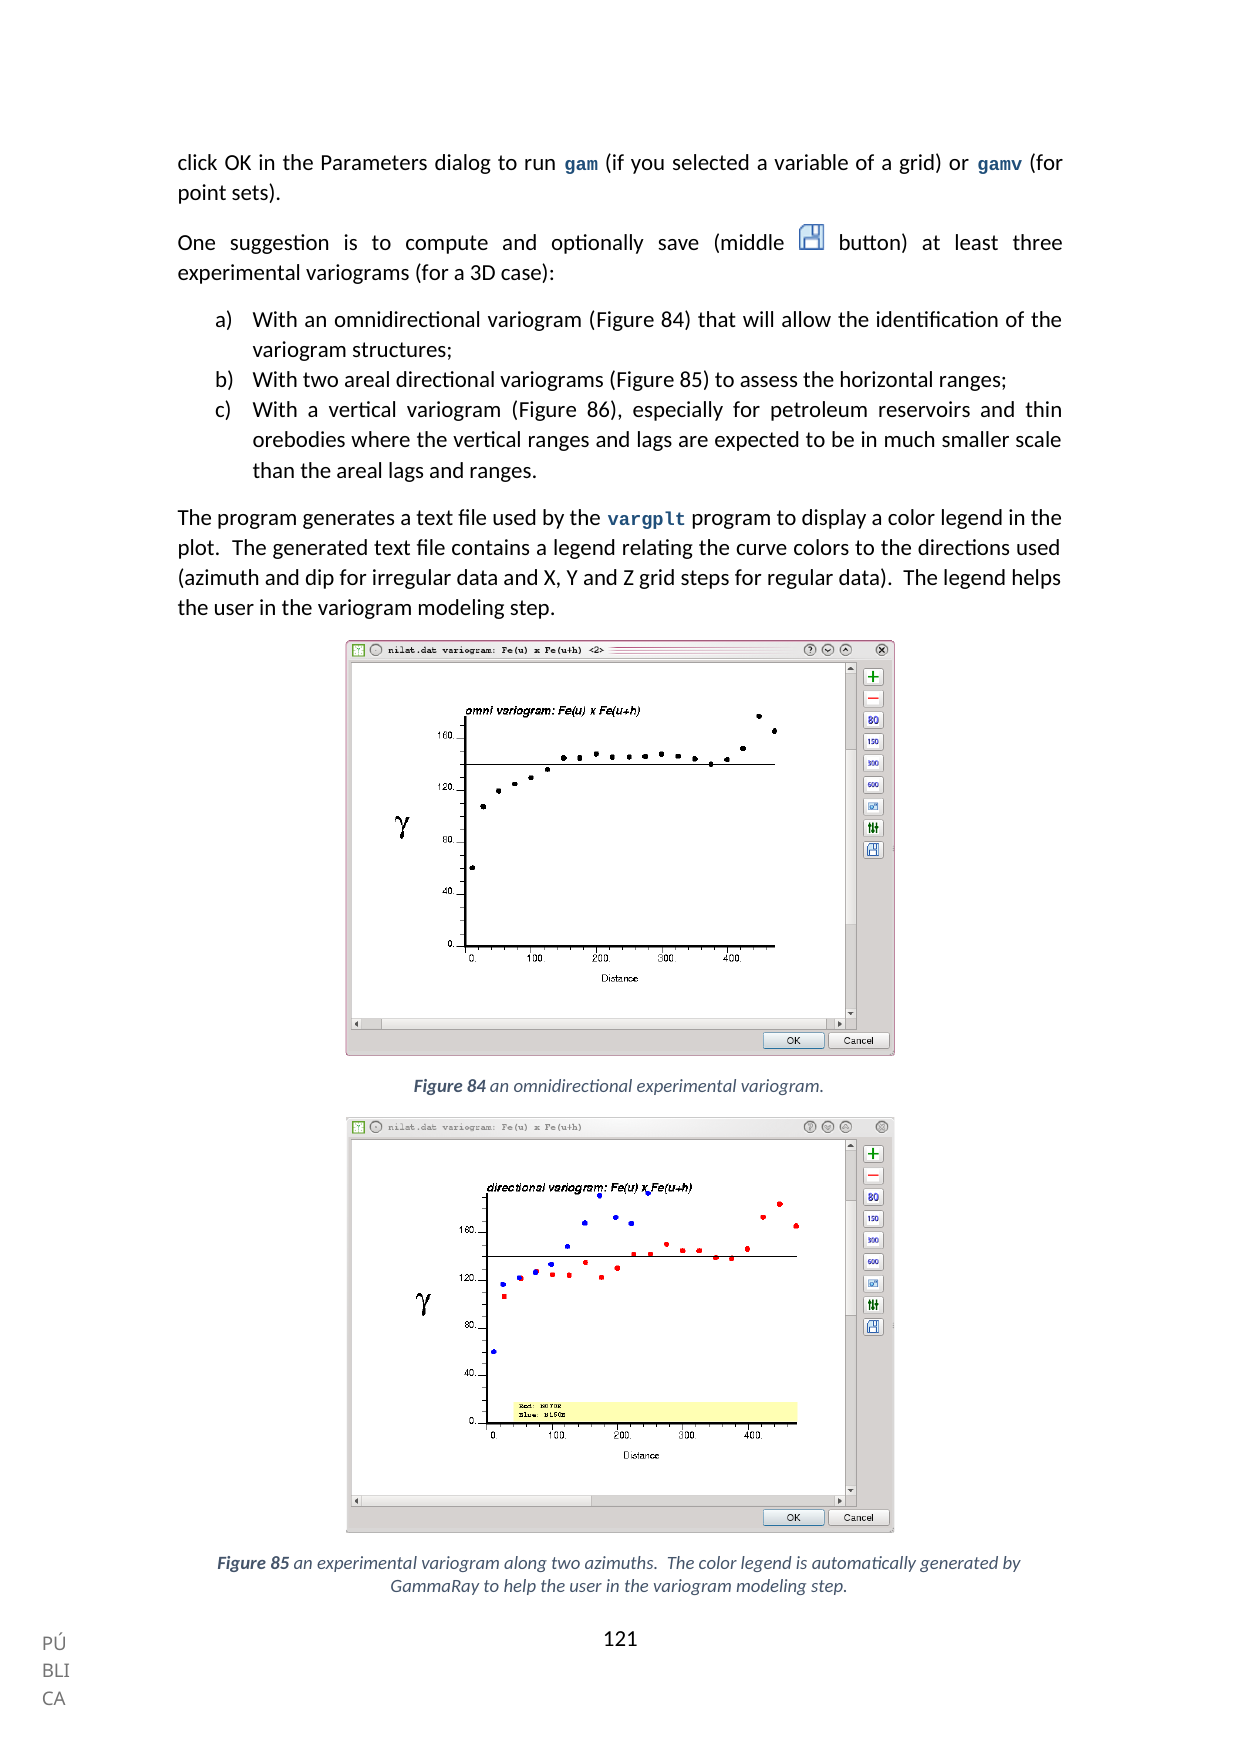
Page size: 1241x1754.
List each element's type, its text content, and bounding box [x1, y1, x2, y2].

list With an omnidirectional variogram (Figure 83) that will allow the identification of the variogram structures; [215, 305, 1063, 363]
list With a vertical variogram (Figure 85), especially for petroleum reservoirs and thin orebodies where the vertical ranges and lags are expected to be in much smaller scale than the areal lags and ranges. [215, 395, 1063, 484]
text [177, 148, 1063, 206]
picture [799, 224, 825, 250]
text The program generates a text file used by the vargplt program to display a color legend in the plot. The generated text file contains a legend relating the curve colors to the directions used (azimuth and dip for irregular data and X, Y and Z grid steps for regular data). The legend helps the user in the variogram modeling step. [177, 503, 1063, 621]
picture [346, 1117, 895, 1533]
picture [345, 640, 895, 1056]
text Figure 85 an experimental variogram along two azimuths. The color legend is automatically generated by GammaRay to help the user in the variogram modeling step. [177, 1551, 1063, 1597]
text Figure 84 an omnidirectional experimental variogram. [177, 1074, 1063, 1097]
list With two areal directional variograms (Figure 84) to assess the horizontal ranges; [215, 365, 1063, 393]
text One suggestion is to compute and optionally save (middle button) at least three experimental variograms (for a 3D case): [177, 225, 1063, 286]
